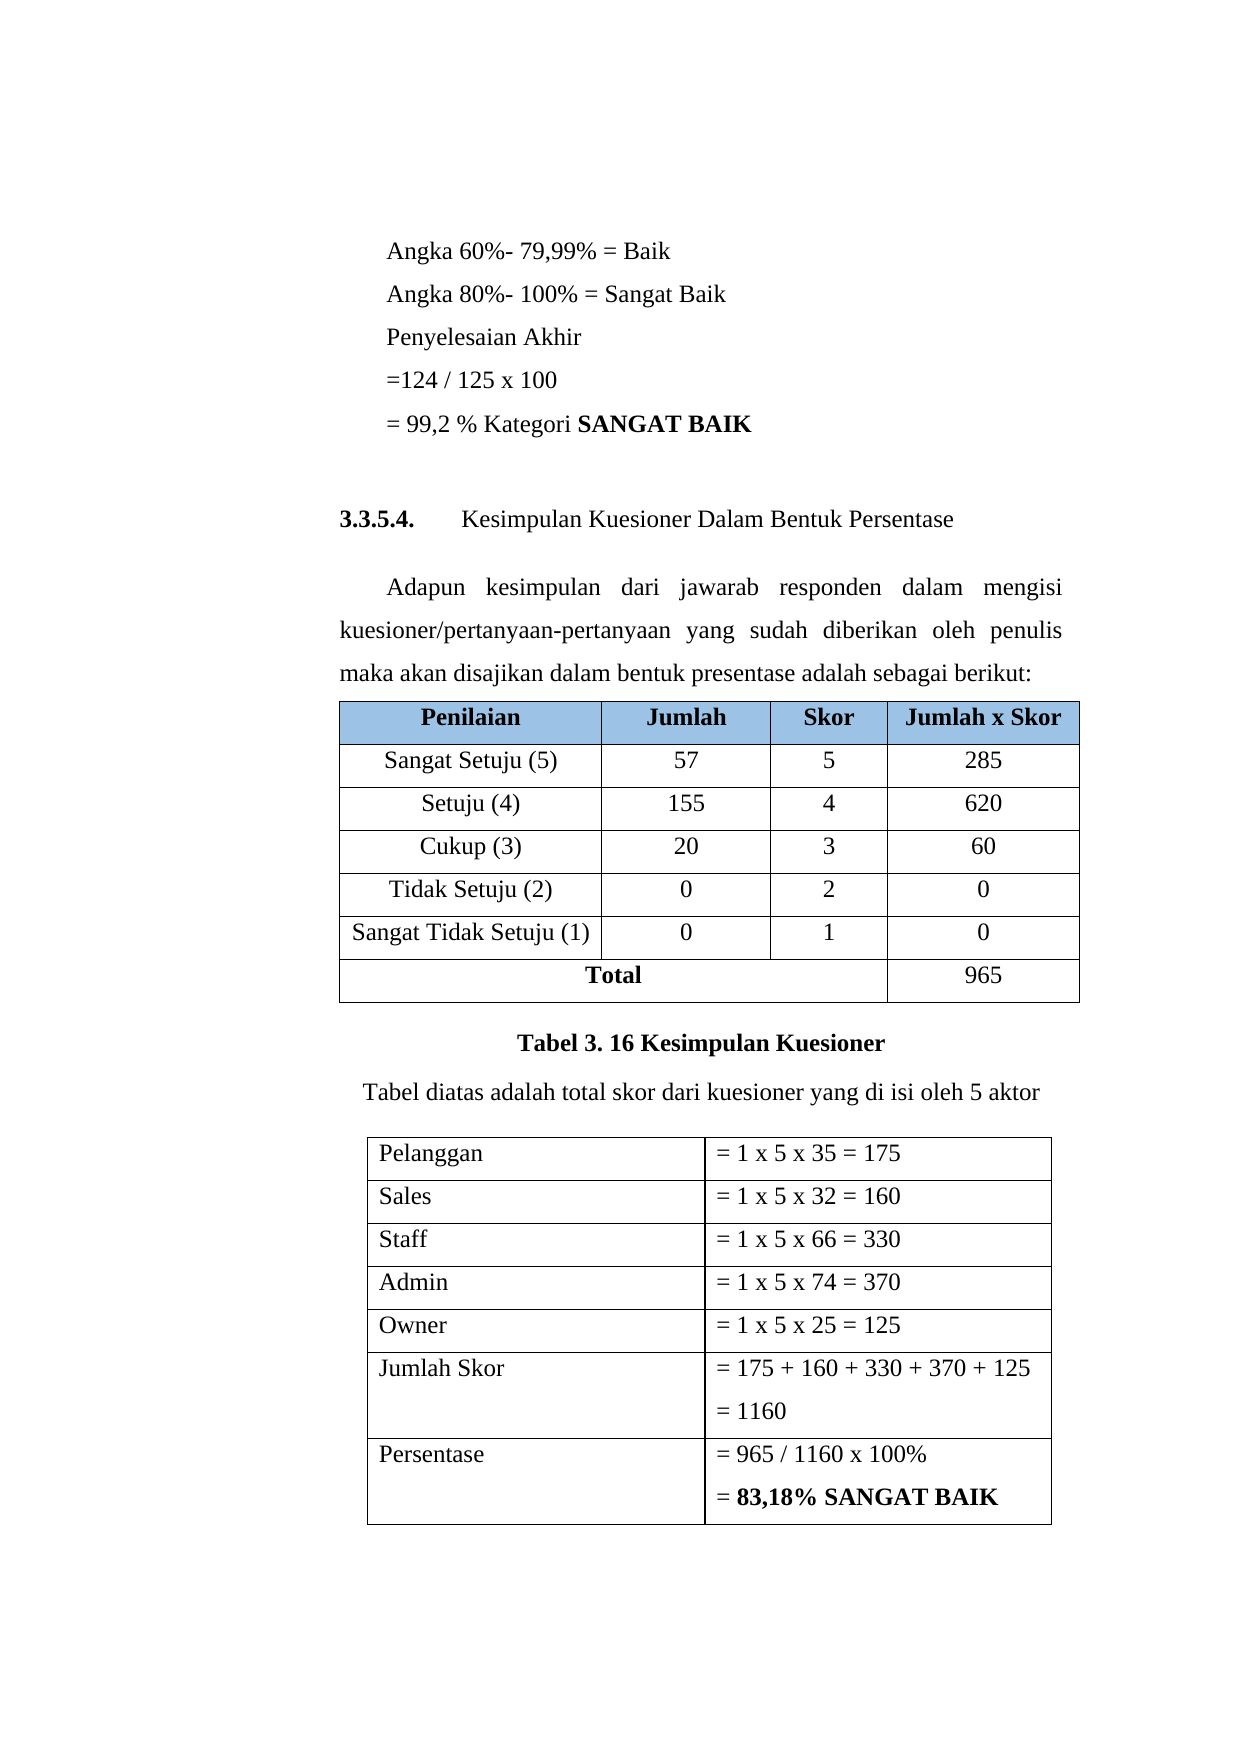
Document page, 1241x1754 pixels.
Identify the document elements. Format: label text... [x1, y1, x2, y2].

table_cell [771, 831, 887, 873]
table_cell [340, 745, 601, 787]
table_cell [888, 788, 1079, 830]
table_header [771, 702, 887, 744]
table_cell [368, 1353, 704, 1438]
text Penyelesaian Akhir [386, 322, 1063, 351]
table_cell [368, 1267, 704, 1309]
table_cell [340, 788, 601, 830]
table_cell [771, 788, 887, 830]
text Adapun kesimpulan dari jawarab responden dalam mengisi kuesioner/pertanyaan-pertanyaan yang sudah diberikan oleh penulis maka akan disajikan dalam bentuk presentase adalah sebagai berikut: [339, 572, 1063, 687]
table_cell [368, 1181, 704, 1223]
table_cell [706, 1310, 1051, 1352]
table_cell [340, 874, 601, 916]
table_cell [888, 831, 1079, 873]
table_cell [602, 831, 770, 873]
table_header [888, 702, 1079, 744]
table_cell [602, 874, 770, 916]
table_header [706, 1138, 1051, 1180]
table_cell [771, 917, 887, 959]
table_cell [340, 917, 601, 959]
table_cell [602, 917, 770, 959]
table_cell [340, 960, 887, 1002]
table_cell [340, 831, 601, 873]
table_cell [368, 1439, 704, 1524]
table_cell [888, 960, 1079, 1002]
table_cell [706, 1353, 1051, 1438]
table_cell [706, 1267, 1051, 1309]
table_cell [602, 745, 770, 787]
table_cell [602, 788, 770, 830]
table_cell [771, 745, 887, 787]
text Angka 60%- 79,99% = Baik [386, 236, 1063, 265]
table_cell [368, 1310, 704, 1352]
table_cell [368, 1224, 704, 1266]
text Angka 80%- 100% = Sangat Baik [386, 279, 1063, 308]
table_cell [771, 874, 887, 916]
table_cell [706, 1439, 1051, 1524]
text =124 / 125 x 100 [386, 366, 1063, 394]
text Tabel diatas adalah total skor dari kuesioner yang di isi oleh 5 aktor [339, 1077, 1063, 1106]
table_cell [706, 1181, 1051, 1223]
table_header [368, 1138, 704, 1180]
subtitle Kesimpulan Kuesioner Dalam Bentuk Persentase [339, 504, 1063, 532]
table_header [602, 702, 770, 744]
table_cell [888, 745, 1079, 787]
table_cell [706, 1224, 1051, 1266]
text = 99,2 % Kategori SANGAT BAIK [386, 409, 1063, 437]
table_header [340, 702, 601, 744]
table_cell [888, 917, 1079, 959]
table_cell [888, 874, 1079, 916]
